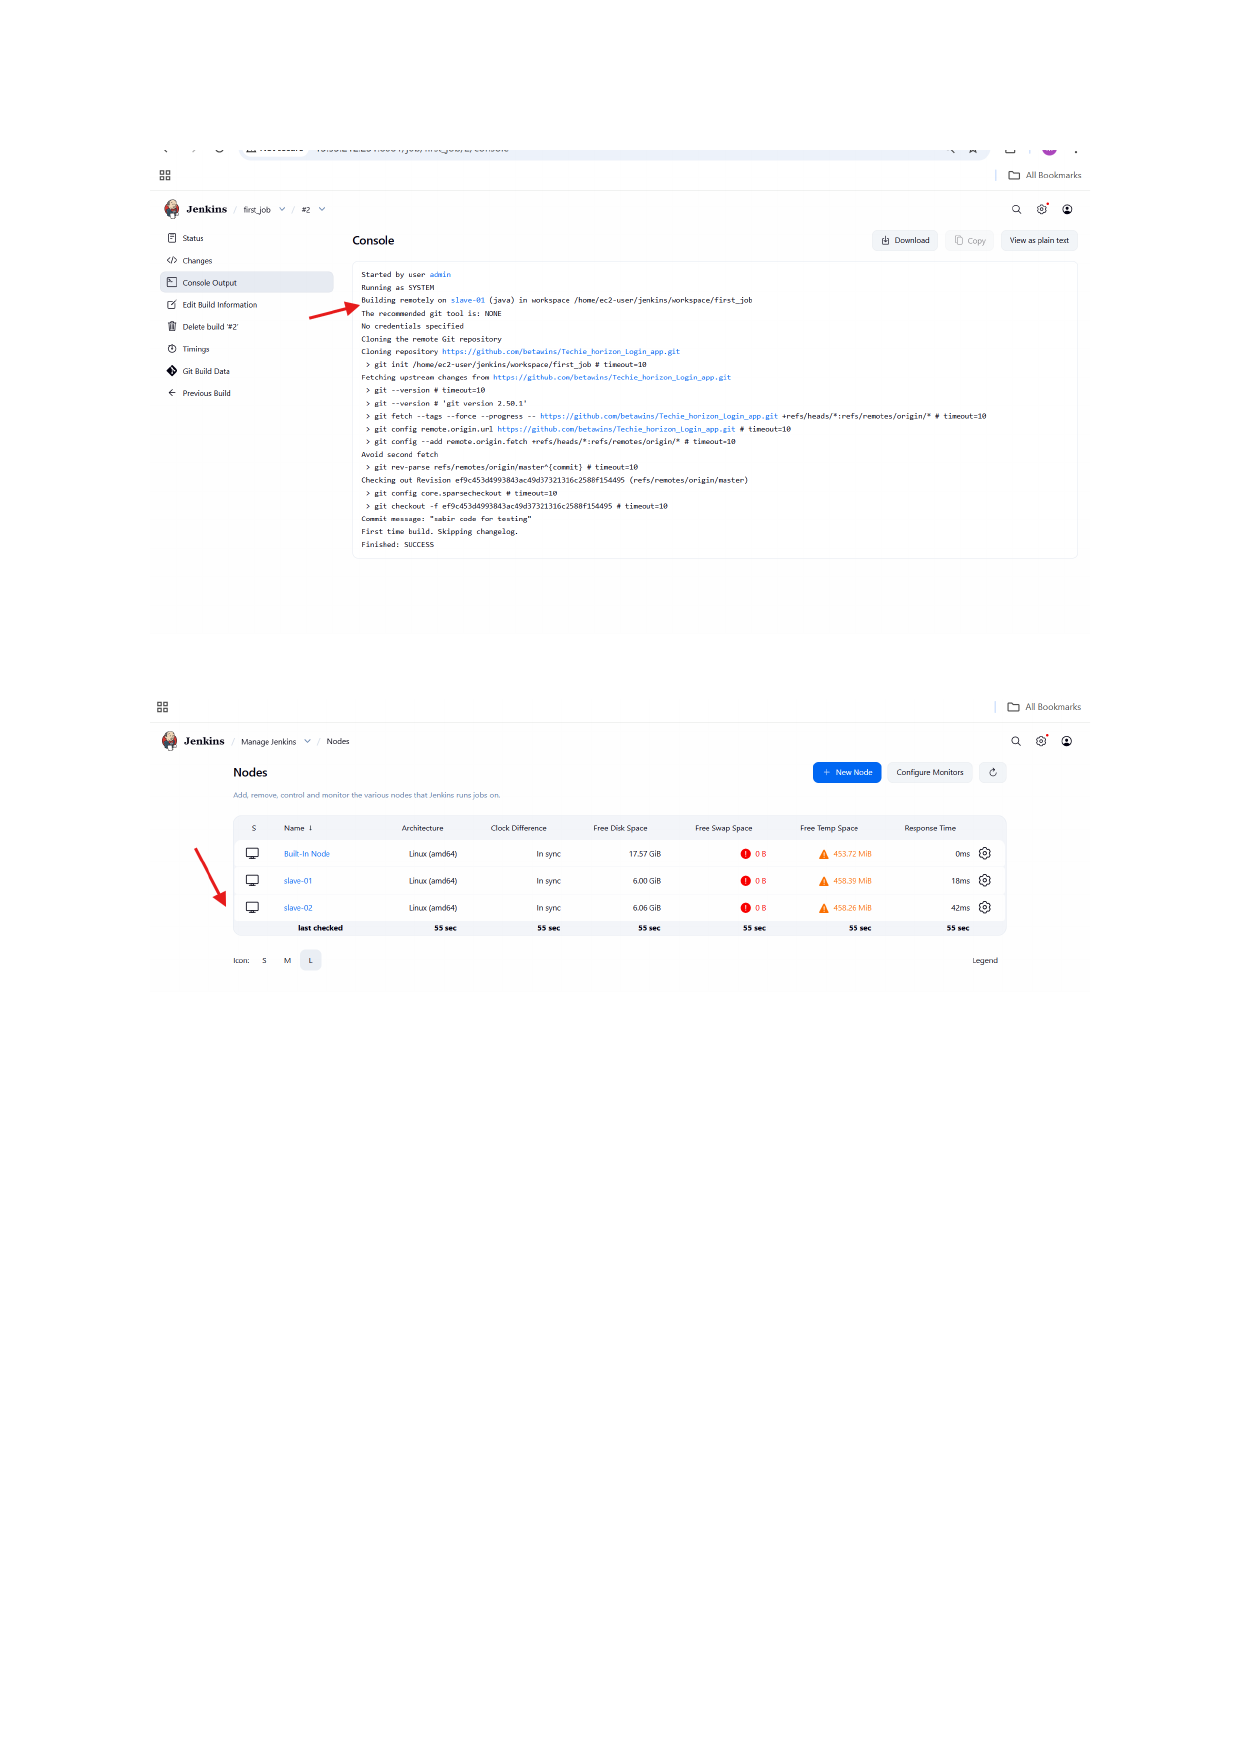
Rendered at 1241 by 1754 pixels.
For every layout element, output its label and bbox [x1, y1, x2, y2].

picture [150, 150, 1091, 634]
picture [150, 699, 1091, 992]
